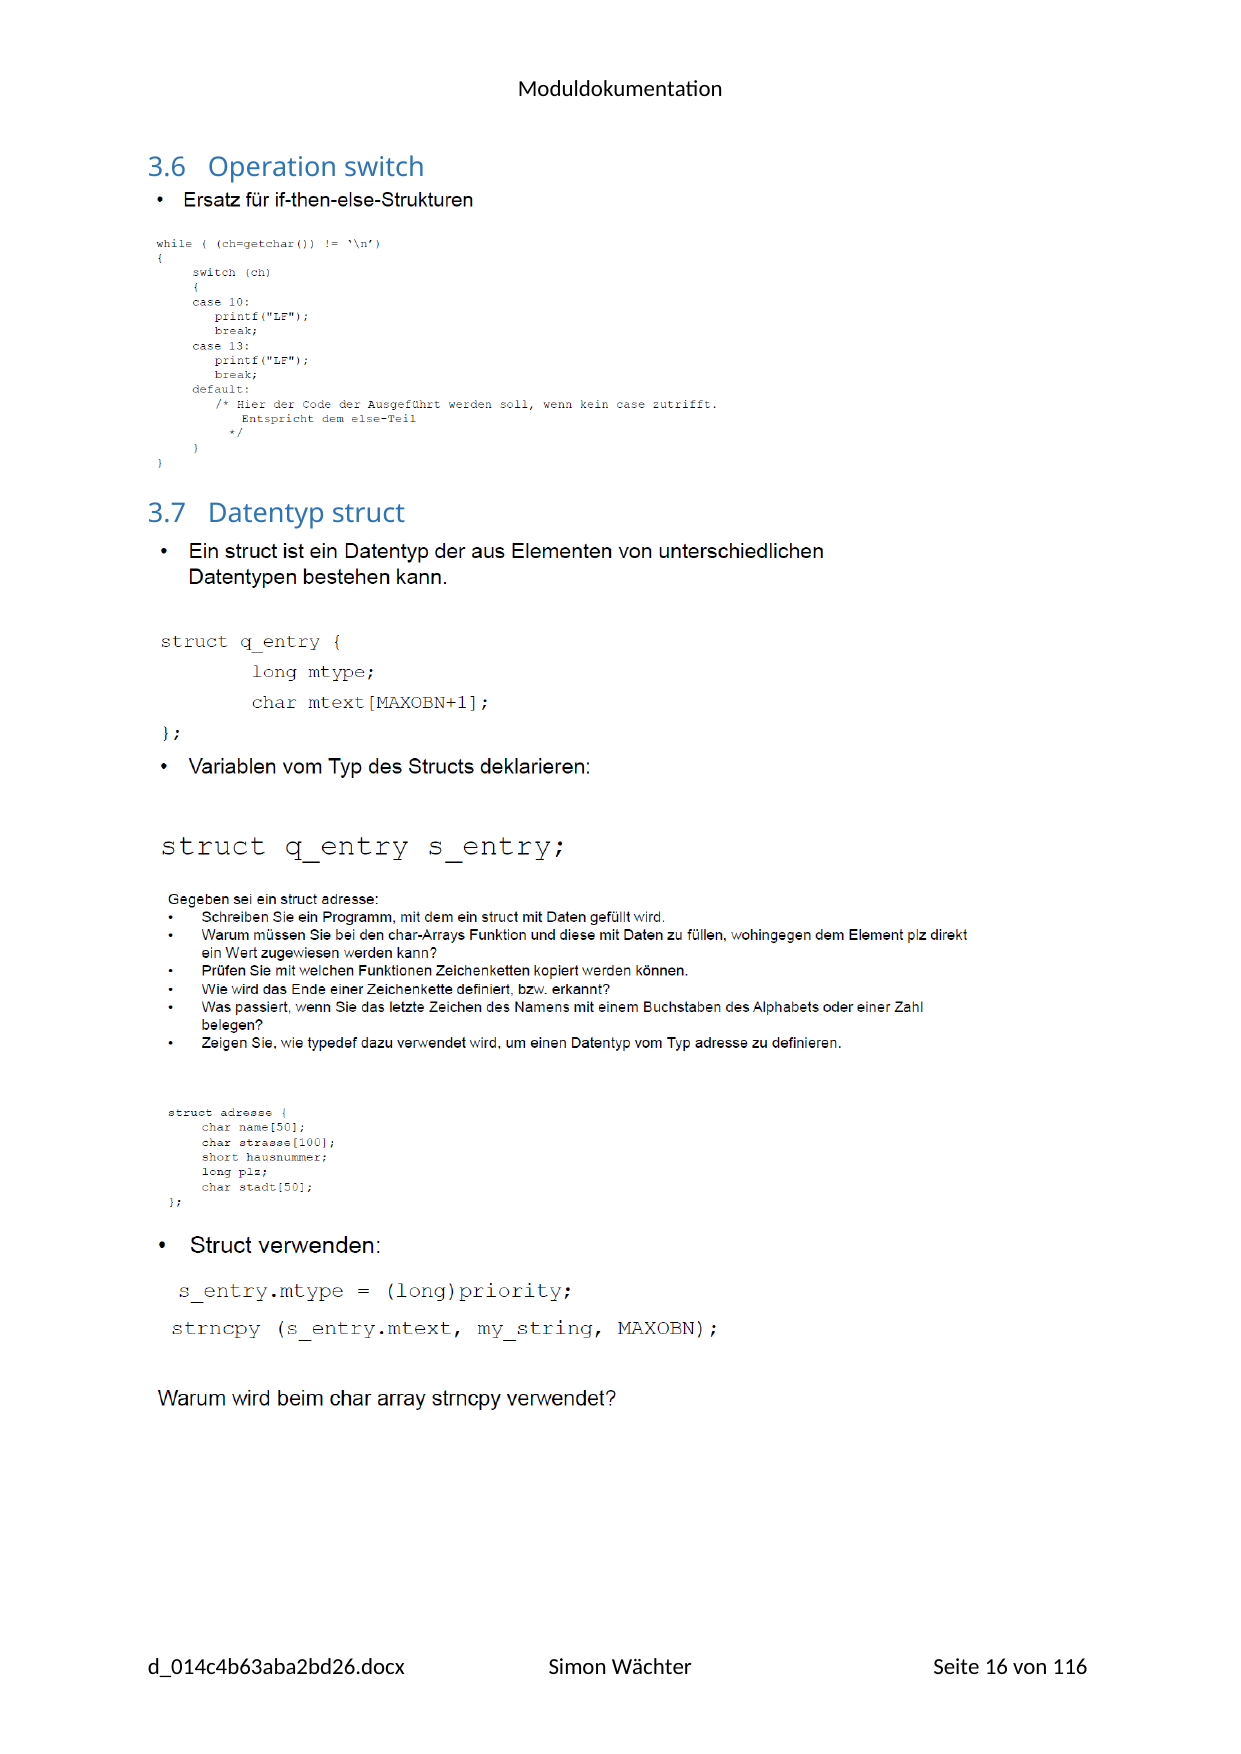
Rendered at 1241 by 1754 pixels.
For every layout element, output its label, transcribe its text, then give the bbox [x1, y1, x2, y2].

subtitle Operation switch [148, 148, 1093, 184]
picture [147, 1235, 725, 1416]
picture [147, 886, 978, 1216]
picture [147, 187, 726, 475]
picture [147, 533, 831, 868]
subtitle Datentyp struct [148, 493, 1093, 530]
